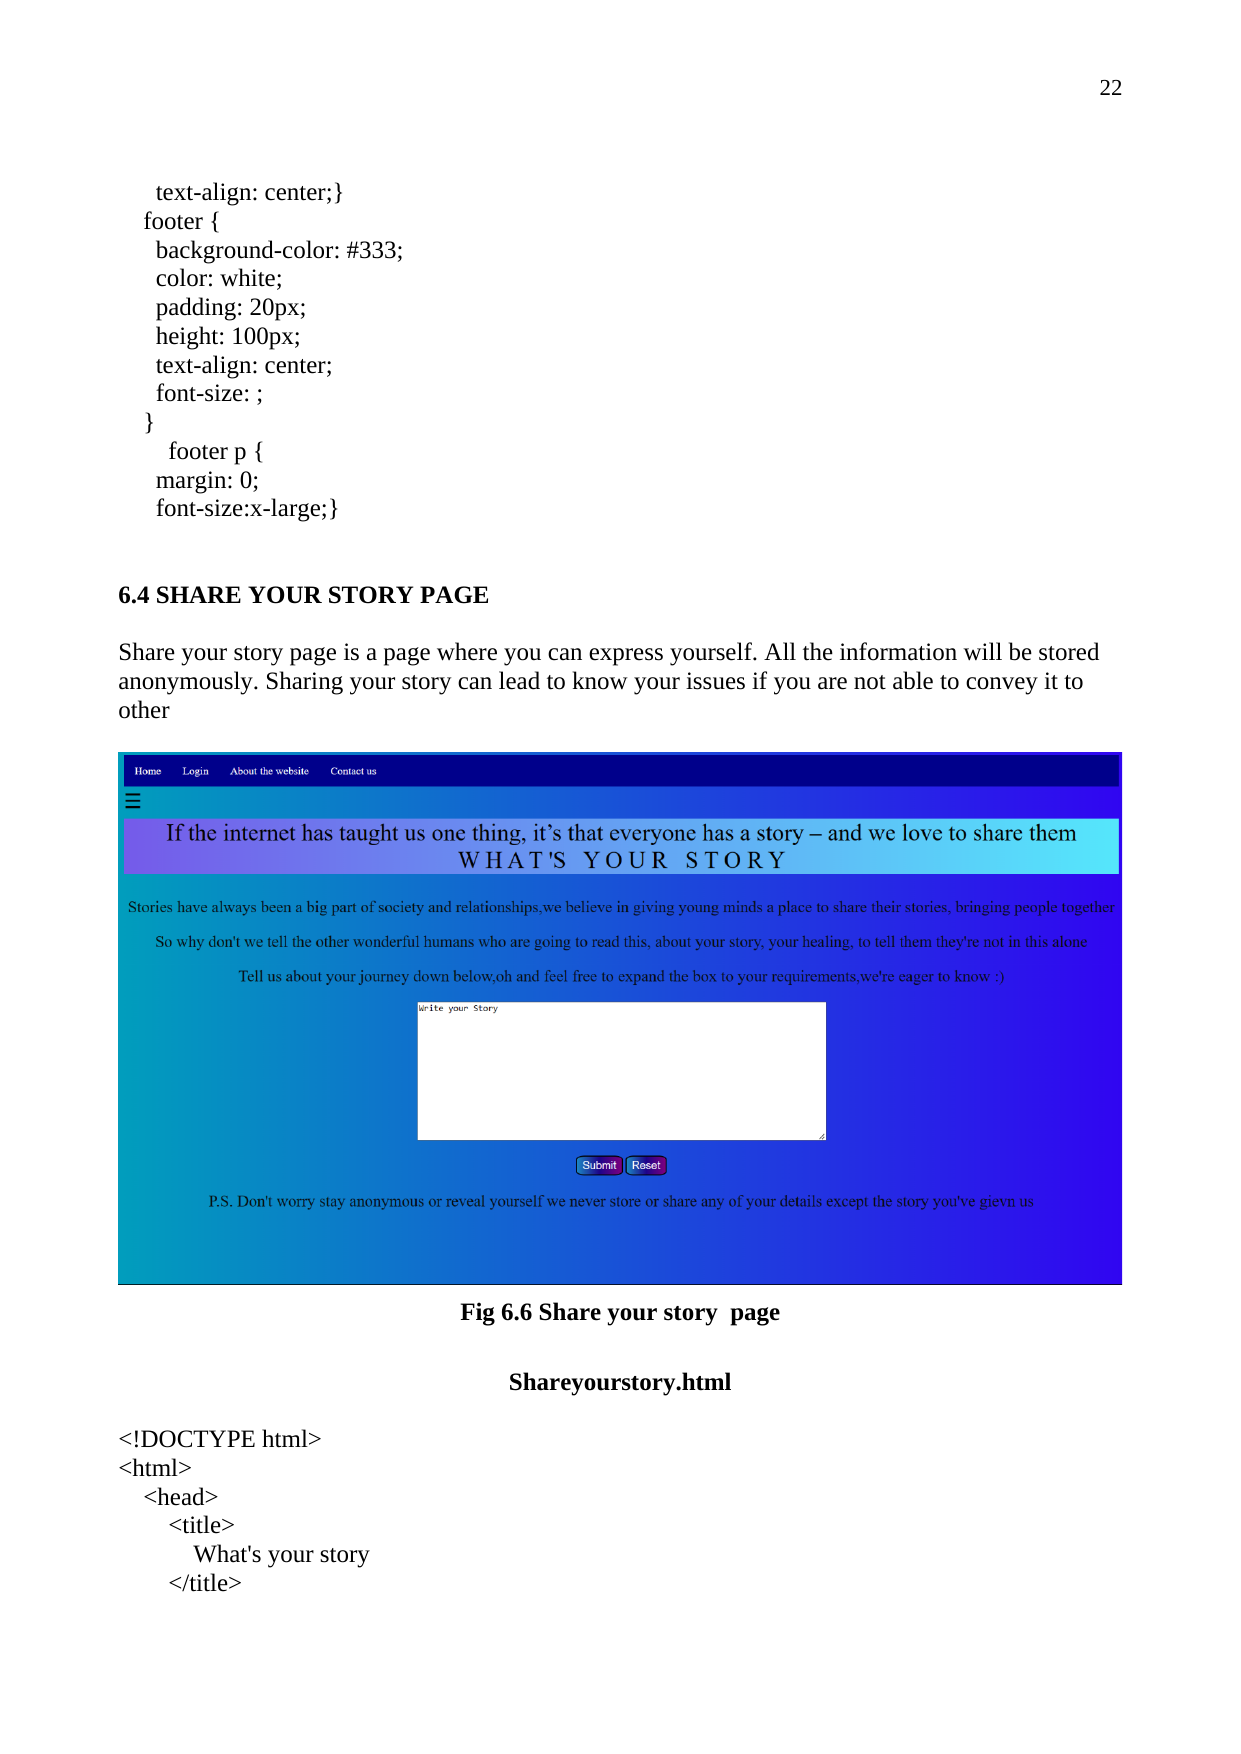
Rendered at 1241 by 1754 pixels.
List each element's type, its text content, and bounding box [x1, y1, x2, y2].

text } [118, 407, 1122, 436]
picture [118, 752, 1123, 1285]
text font-size: ; [118, 378, 1122, 407]
text <!DOCTYPE html> [118, 1424, 1122, 1453]
text text-align: center; [118, 350, 1122, 378]
text footer p { [118, 436, 1122, 465]
text 6.4 SHARE YOUR STORY PAGE [118, 580, 1122, 608]
text color: white; [118, 263, 1122, 292]
text background-color: #333; [118, 235, 1122, 263]
text footer { [118, 206, 1122, 235]
text font-size:x-large;} [118, 493, 1122, 522]
text margin: 0; [118, 465, 1122, 493]
text <title> [118, 1511, 1122, 1539]
text height: 100px; [118, 321, 1122, 350]
text Fig 6.6 Share your story page [118, 1297, 1122, 1326]
text padding: 20px; [118, 292, 1122, 321]
text Shareyourstory.html [118, 1367, 1122, 1396]
text What's your story [118, 1539, 1122, 1568]
text Share your story page is a page where you can express yourself. All the information will be stored anonymously. Sharing your story can lead to know your issues if you are not able to convey it to other [118, 637, 1122, 723]
text </title> [118, 1568, 1122, 1597]
text <html> [118, 1453, 1122, 1482]
text text-align: center;} [118, 177, 1122, 206]
text <head> [118, 1482, 1122, 1511]
